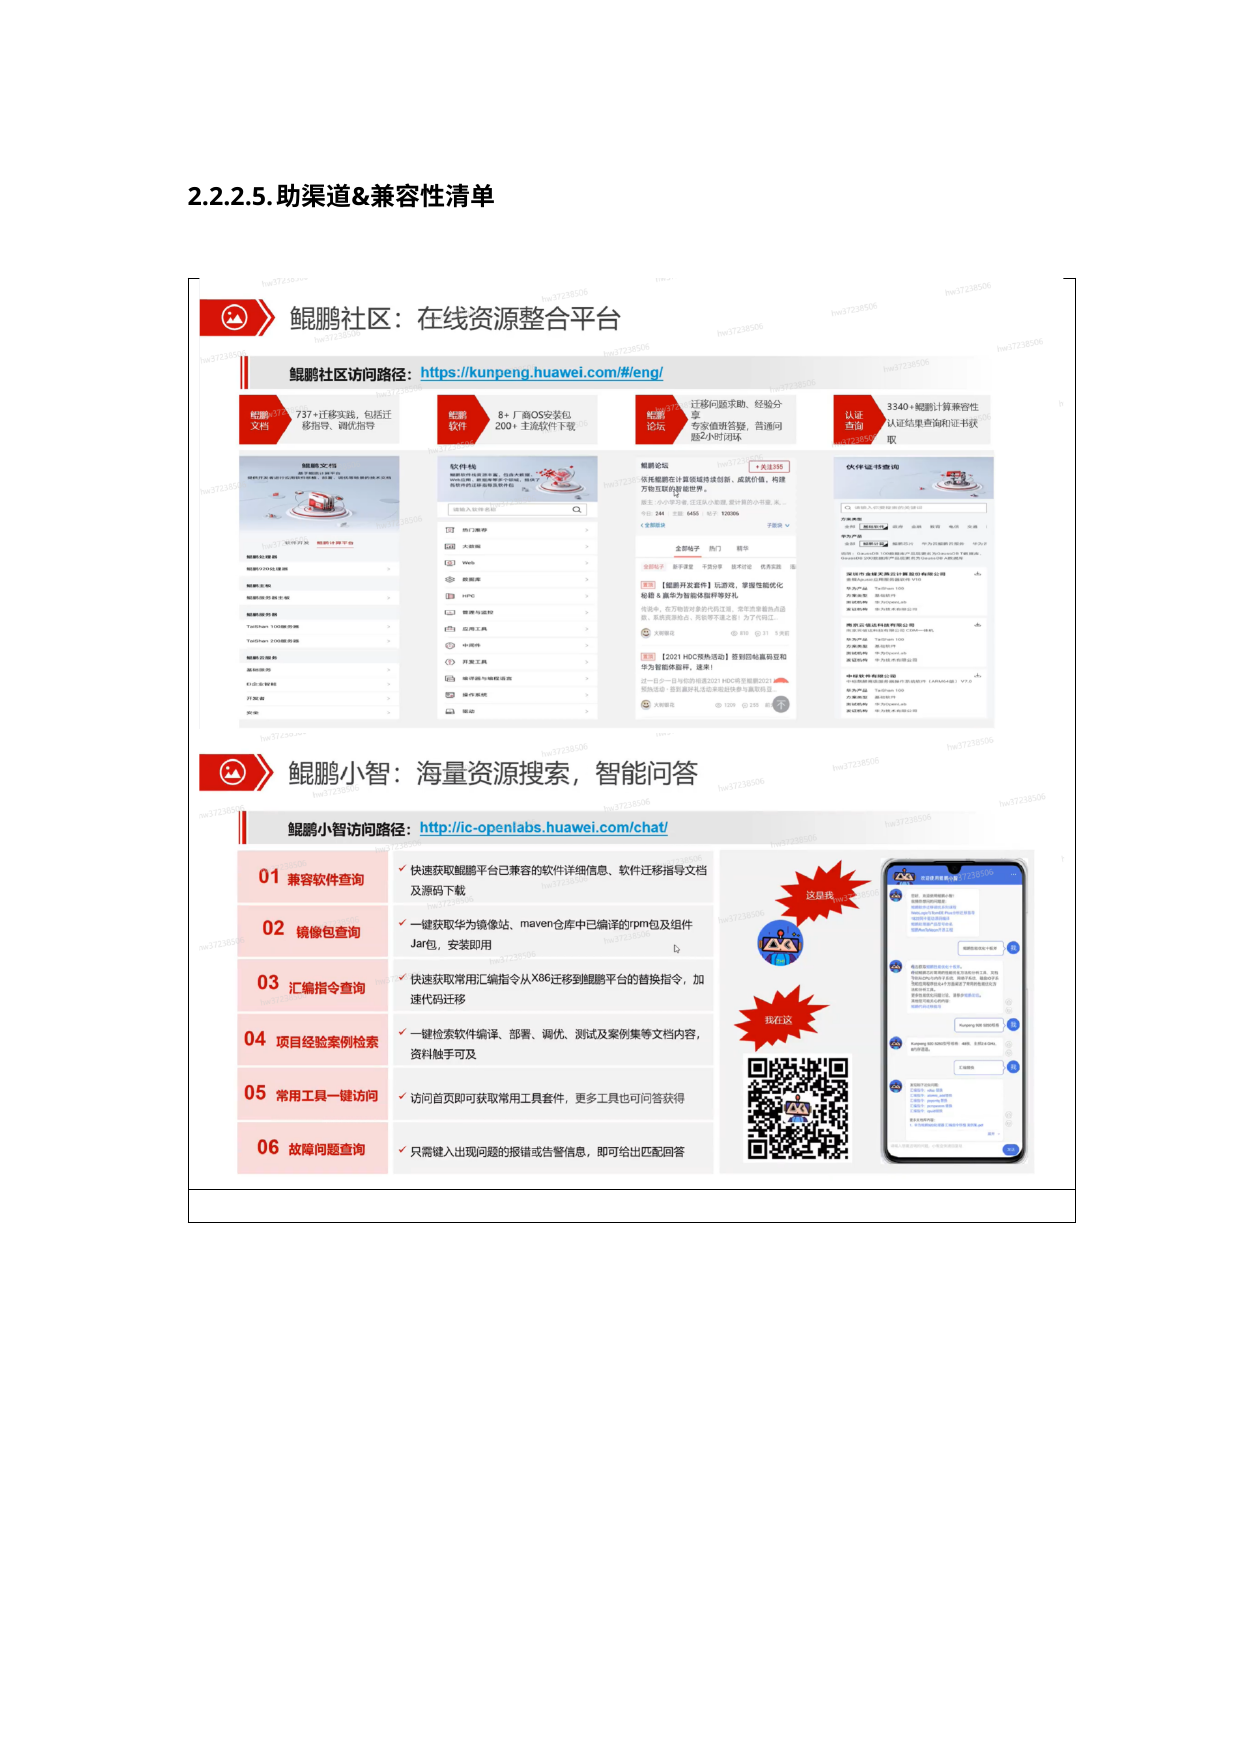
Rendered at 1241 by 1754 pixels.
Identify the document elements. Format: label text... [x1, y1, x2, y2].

picture [199, 733, 1065, 1181]
table_cell [189, 1190, 1075, 1222]
picture [199, 278, 1064, 729]
table_header [189, 279, 1075, 1188]
subtitle 助渠道&兼容性清单 [187, 162, 1053, 227]
